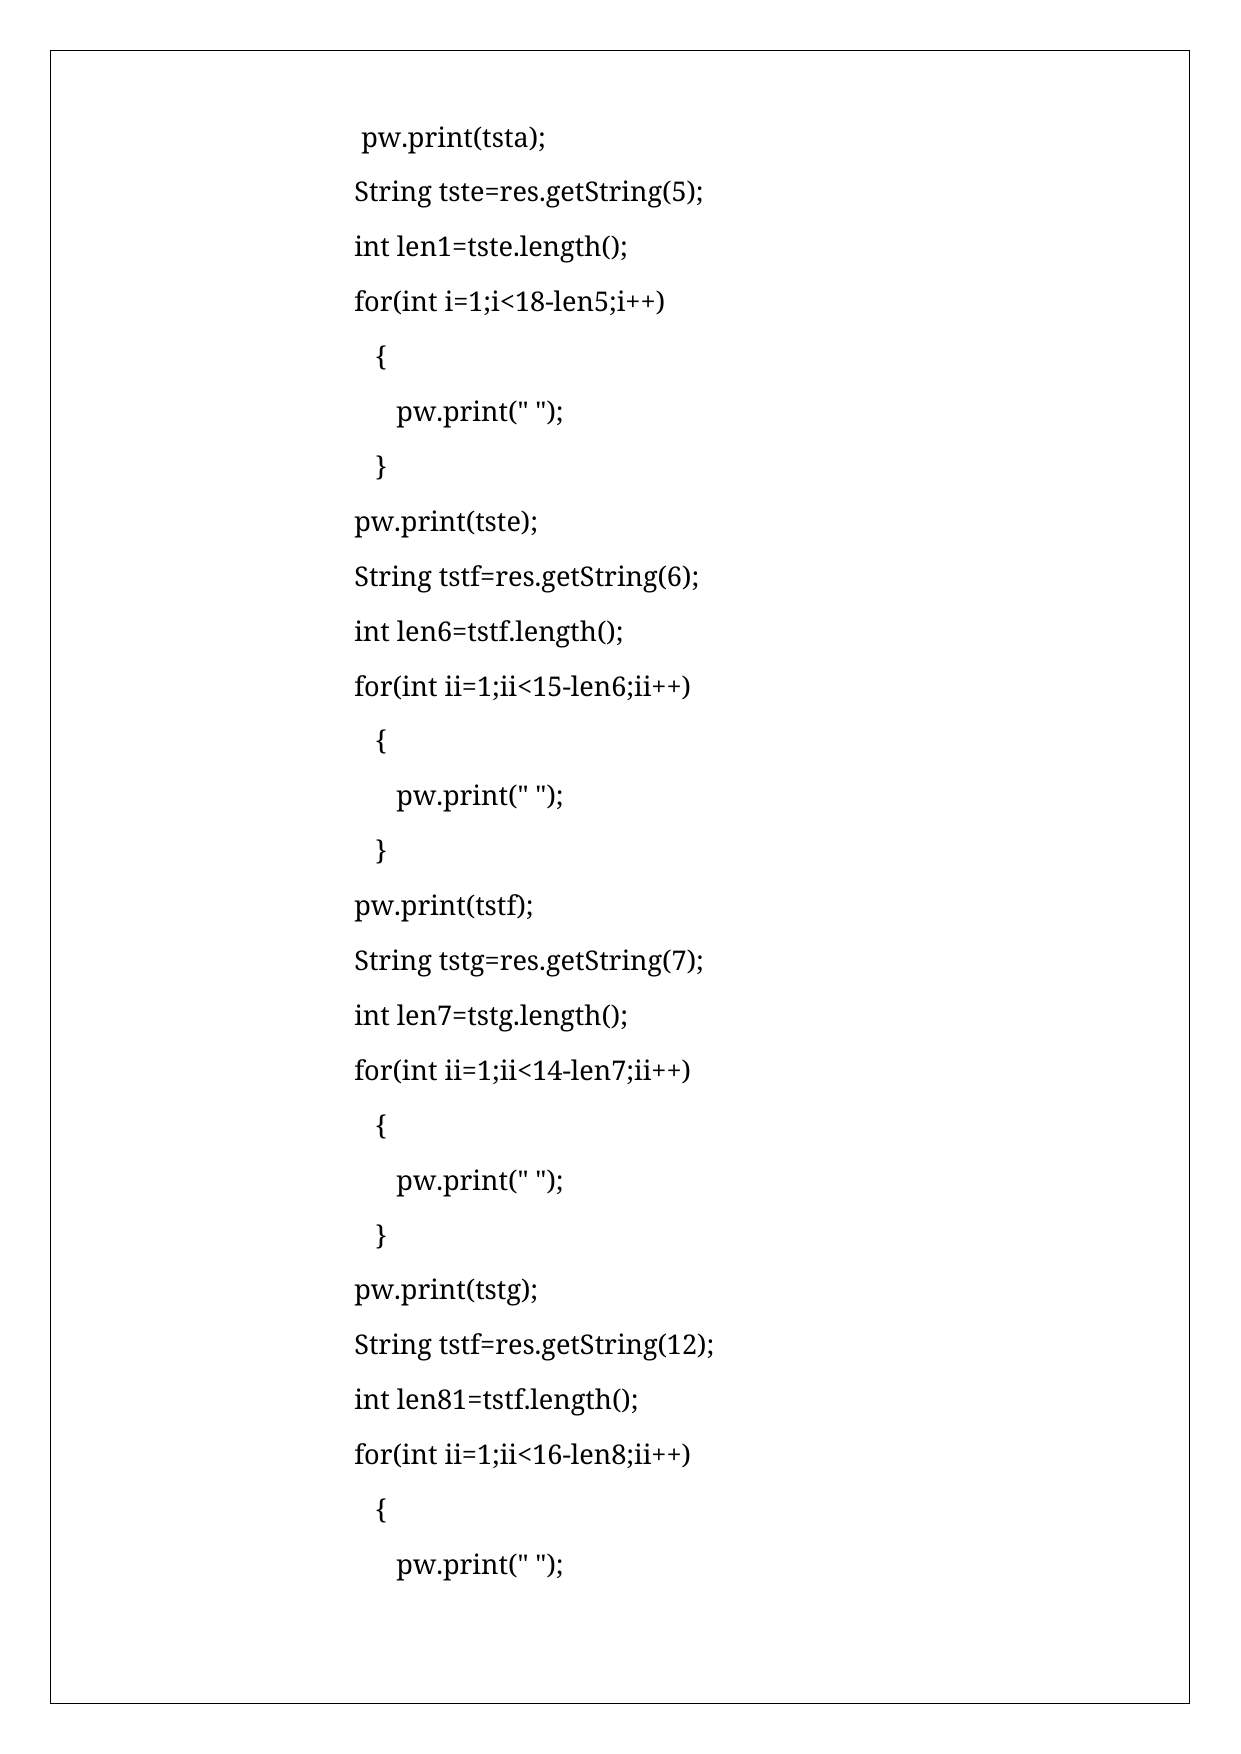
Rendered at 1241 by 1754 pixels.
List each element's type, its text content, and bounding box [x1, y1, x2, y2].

text pw.print(" "); [150, 777, 1152, 814]
text pw.print(tste); [150, 502, 1152, 539]
text { [150, 722, 1152, 759]
text int len1=tste.length(); [150, 228, 1152, 265]
text { [150, 1490, 1152, 1527]
text for(int ii=1;ii<16-len8;ii++) [150, 1436, 1152, 1472]
text for(int ii=1;ii<14-len7;ii++) [150, 1051, 1152, 1088]
text } [150, 1216, 1152, 1253]
text String tste=res.getString(5); [150, 173, 1152, 210]
text pw.print(" "); [150, 392, 1152, 429]
text String tstg=res.getString(7); [150, 941, 1152, 978]
text { [150, 338, 1152, 374]
text String tstf=res.getString(12); [150, 1326, 1152, 1363]
text for(int i=1;i<18-len5;i++) [150, 283, 1152, 319]
text int len81=tstf.length(); [150, 1381, 1152, 1417]
text int len6=tstf.length(); [150, 612, 1152, 649]
text pw.print(tstf); [150, 887, 1152, 923]
text pw.print(tsta); [150, 118, 1152, 155]
text } [150, 832, 1152, 868]
text pw.print(tstg); [150, 1271, 1152, 1308]
text int len7=tstg.length(); [150, 996, 1152, 1033]
text pw.print(" "); [150, 1161, 1152, 1198]
text } [150, 447, 1152, 484]
text String tstf=res.getString(6); [150, 557, 1152, 594]
text for(int ii=1;ii<15-len6;ii++) [150, 667, 1152, 704]
text { [150, 1106, 1152, 1143]
text pw.print(" "); [150, 1545, 1152, 1582]
